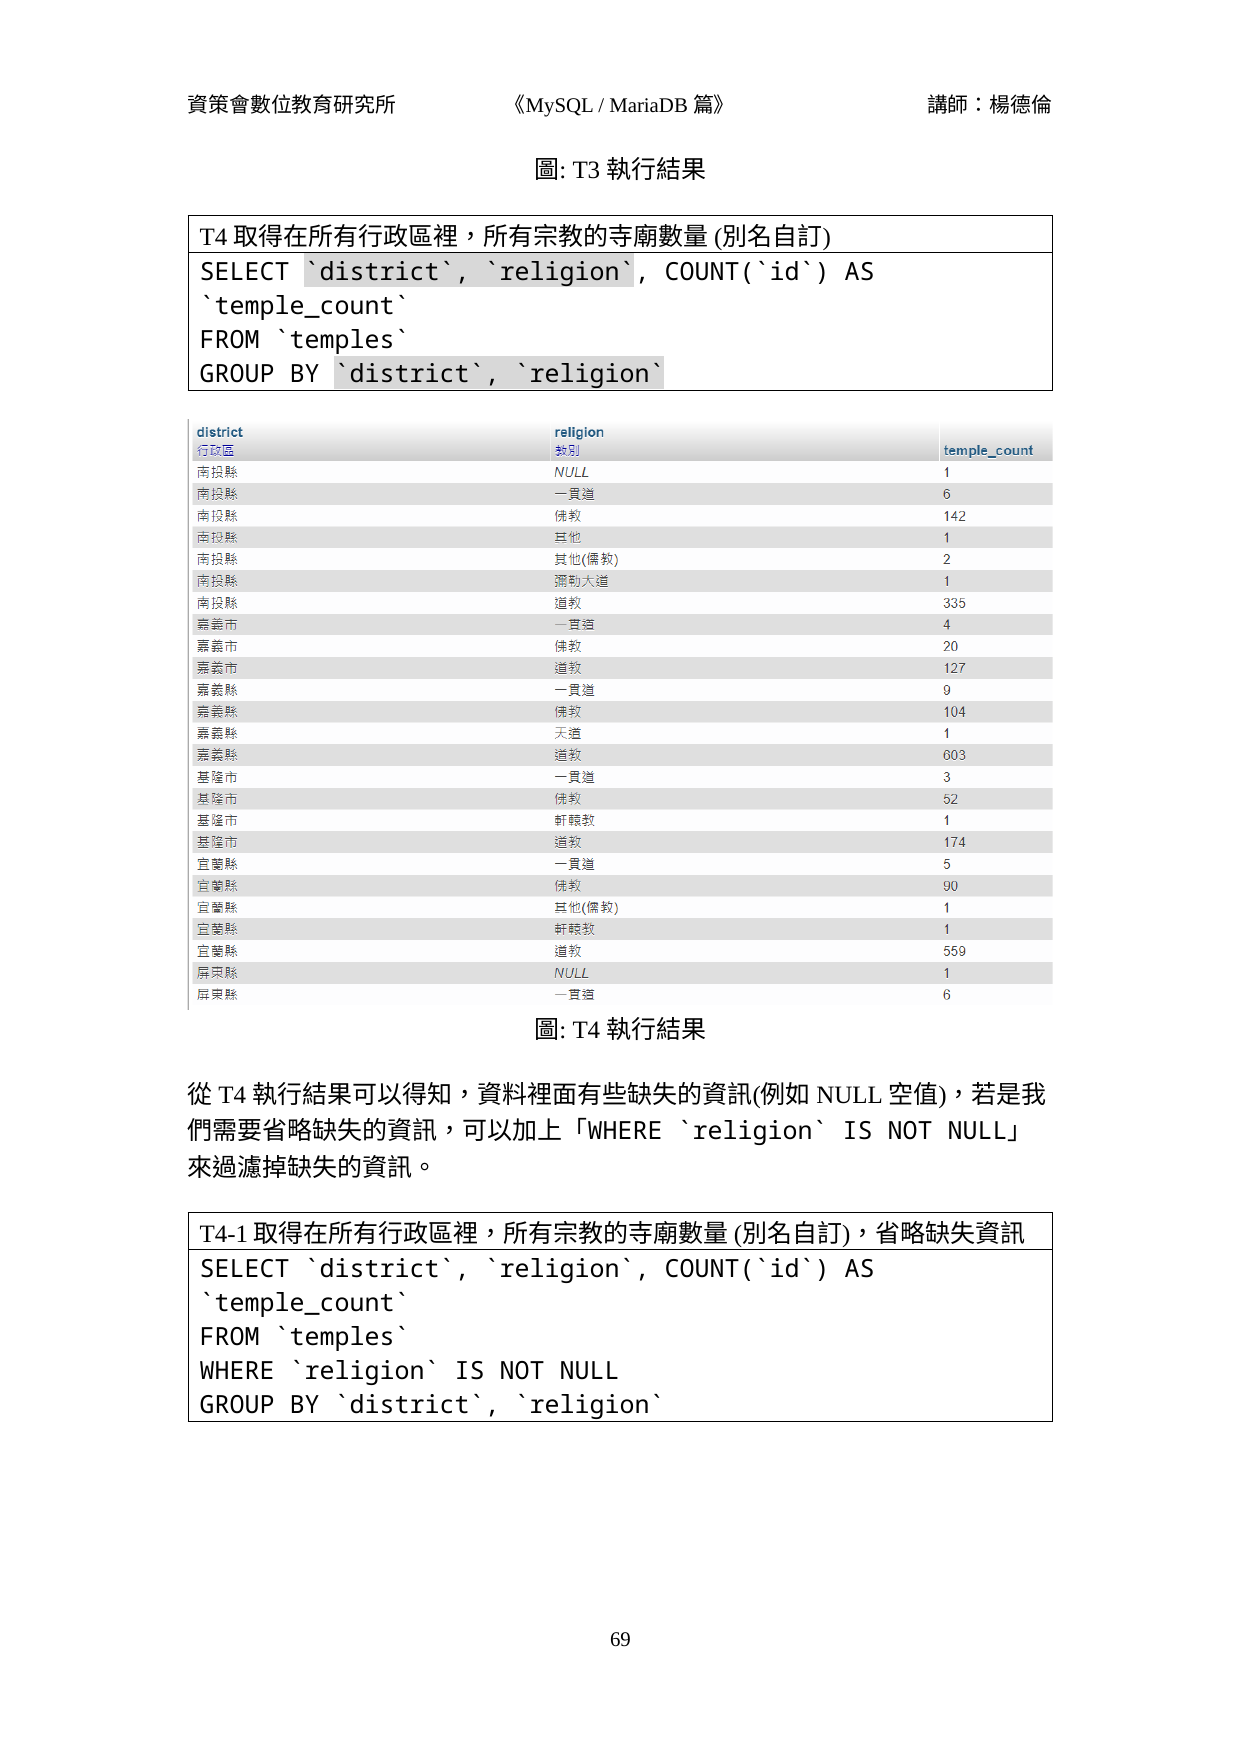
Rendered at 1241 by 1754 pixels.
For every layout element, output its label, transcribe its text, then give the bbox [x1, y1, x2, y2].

table_header T4-1取得在所有行政區裡，所有宗教的寺廟數量 (別名自訂)，省略缺失資訊 [189, 1213, 1052, 1249]
text 圖: T4 執行結果 [187, 1010, 1053, 1046]
table_header T4 取得在所有行政區裡，所有宗教的寺廟數量 (別名自訂) [189, 216, 1052, 252]
text 圖: T3 執行結果 [187, 150, 1053, 186]
picture [187, 419, 1053, 1010]
table_cell SELECT `district`, `religion`, COUNT(`id`) AS `temple_count` FROM `temples` GROUP BY `district`, `religion` [189, 253, 1052, 389]
table_cell SELECT `district`, `religion`, COUNT(`id`) AS `temple_count` FROM `temples` WHERE `religion` IS NOT NULL GROUP BY `district`, `religion` [189, 1250, 1052, 1421]
text 從 T4 執行結果可以得知，資料裡面有些缺失的資訊(例如 NULL 空值)，若是我們需要省略缺失的資訊，可以加上「WHERE `religion` IS NOT NULL」來過濾掉缺失的資訊。 [187, 1074, 1053, 1183]
